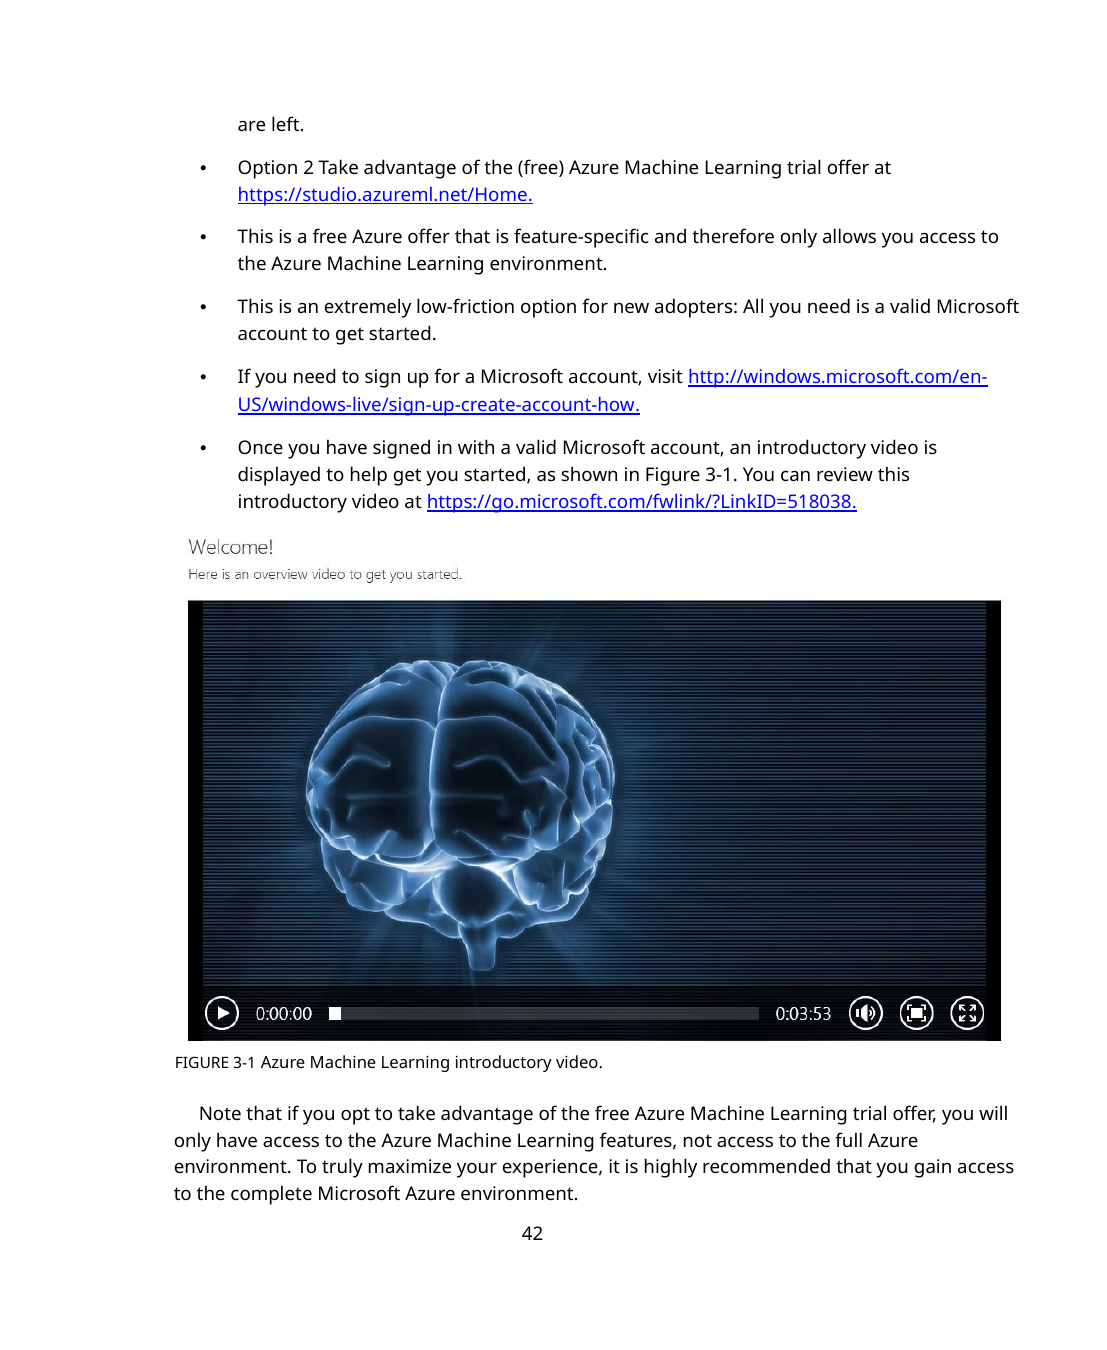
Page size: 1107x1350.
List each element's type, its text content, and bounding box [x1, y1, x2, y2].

list If you need to sign up for a Microsoft account, visit http://windows.microsoft.com/en-US/windows-live/sign-up-create-account-how. [200, 363, 1019, 417]
picture [180, 528, 1006, 1049]
list This is a free Azure offer that is feature-specific and therefore only allows you access to the Azure Machine Learning environment. [200, 224, 1019, 276]
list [200, 111, 1019, 137]
list Option 2 Take advantage of the (free) Azure Machine Learning trial offer at https://studio.azureml.net/Home. [200, 154, 1019, 206]
text Note that if you opt to take advantage of the free Azure Machine Learning trial offer, you will only have access to the Azure Machine Learning features, not access to the full Azure environment. To truly maximize your experience, it is highly recommended that you gain access to the complete Microsoft Azure environment. [173, 1100, 1019, 1206]
list Once you have signed in with a valid Microsoft account, an introductory video is displayed to help get you started, as shown in Figure 3-1. You can review this introductory video at https://go.microsoft.com/fwlink/?LinkID=518038. [200, 435, 1019, 514]
text FIGURE 3-1 Azure Machine Learning introductory video. [174, 1050, 994, 1073]
list This is an extremely low-friction option for new adopters: All you need is a valid Microsoft account to get started. [200, 294, 1019, 346]
